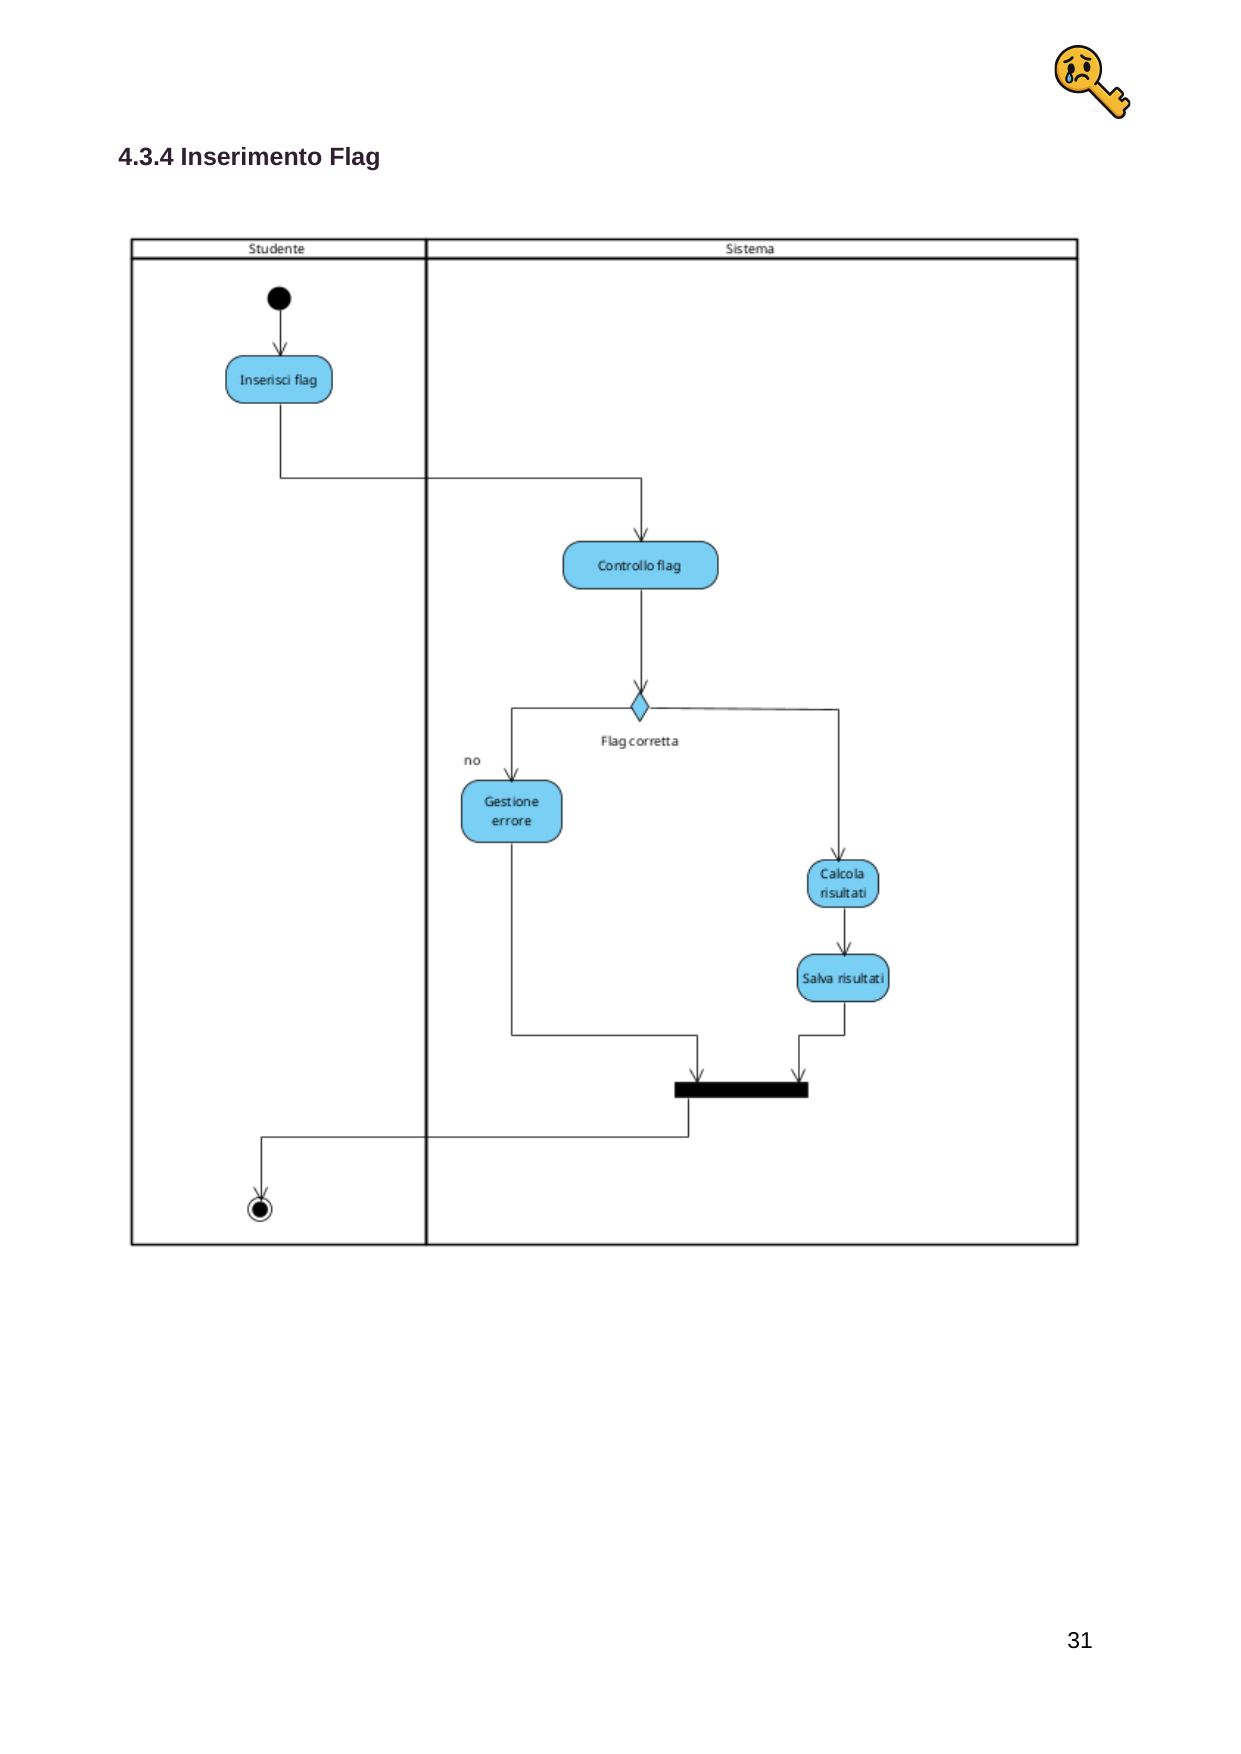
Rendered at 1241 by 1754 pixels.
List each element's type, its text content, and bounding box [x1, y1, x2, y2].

subtitle 4.3.4 Inserimento Flag [118, 142, 1092, 170]
picture [1054, 45, 1131, 119]
picture [118, 233, 1093, 1256]
